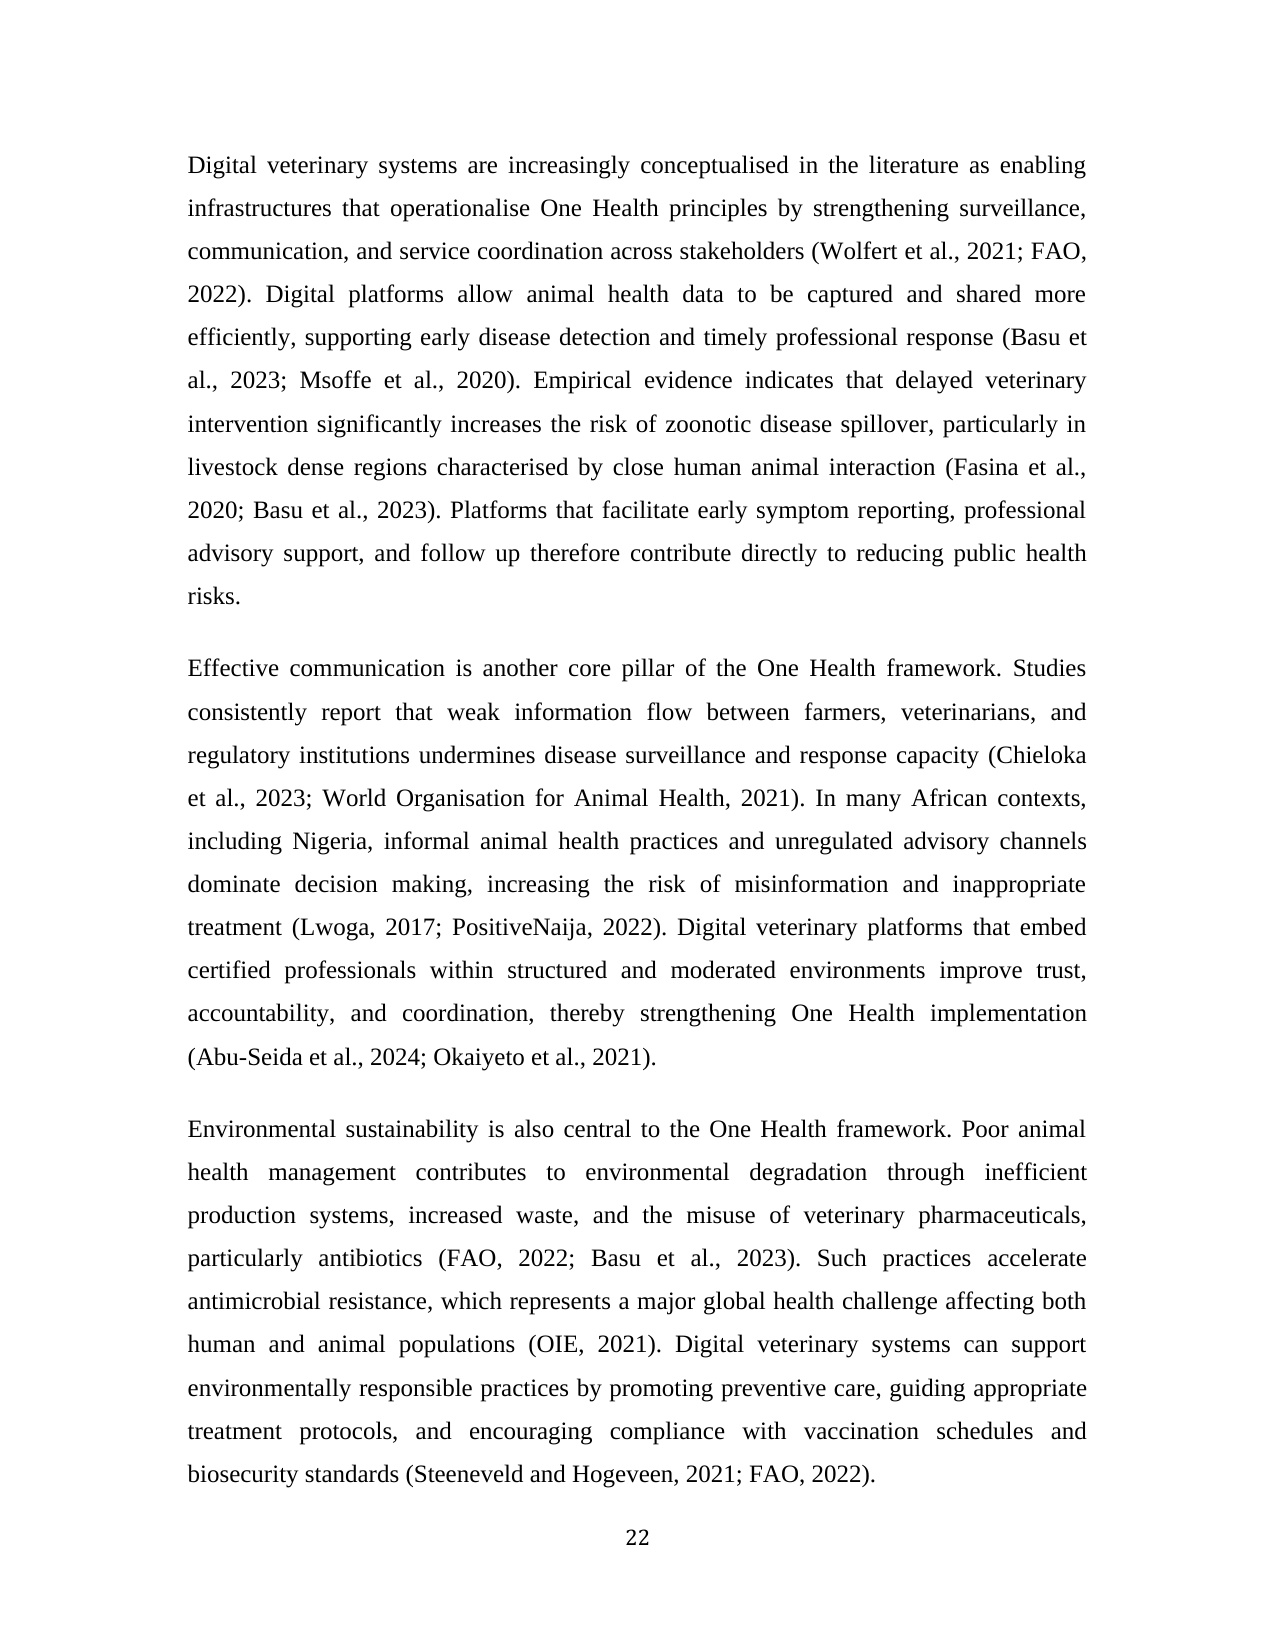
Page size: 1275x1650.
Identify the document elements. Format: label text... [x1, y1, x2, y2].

text Digital veterinary systems are increasingly conceptualised in the literature as enabling infrastructures that operationalise One Health principles by strengthening surveillance, communication, and service coordination across stakeholders (Wolfert et al., 2021; FAO, 2022). Digital platforms allow animal health data to be captured and shared more efficiently, supporting early disease detection and timely professional response (Basu et al., 2023; Msoffe et al., 2020). Empirical evidence indicates that delayed veterinary intervention significantly increases the risk of zoonotic disease spillover, particularly in livestock dense regions characterised by close human animal interaction (Fasina et al., 2020; Basu et al., 2023). Platforms that facilitate early symptom reporting, professional advisory support, and follow up therefore contribute directly to reducing public health risks. [187, 150, 1087, 610]
text Effective communication is another core pillar of the One Health framework. Studies consistently report that weak information flow between farmers, veterinarians, and regulatory institutions undermines disease surveillance and response capacity (Chieloka et al., 2023; World Organisation for Animal Health, 2021). In many African contexts, including Nigeria, informal animal health practices and unregulated advisory channels dominate decision making, increasing the risk of misinformation and inappropriate treatment (Lwoga, 2017; PositiveNaija, 2022). Digital veterinary platforms that embed certified professionals within structured and moderated environments improve trust, accountability, and coordination, thereby strengthening One Health implementation (Abu-Seida et al., 2024; Okaiyeto et al., 2021). [187, 653, 1087, 1070]
text Environmental sustainability is also central to the One Health framework. Poor animal health management contributes to environmental degradation through inefficient production systems, increased waste, and the misuse of veterinary pharmaceuticals, particularly antibiotics (FAO, 2022; Basu et al., 2023). Such practices accelerate antimicrobial resistance, which represents a major global health challenge affecting both human and animal populations (OIE, 2021). Digital veterinary systems can support environmentally responsible practices by promoting preventive care, guiding appropriate treatment protocols, and encouraging compliance with vaccination schedules and biosecurity standards (Steeneveld and Hogeveen, 2021; FAO, 2022). [187, 1114, 1087, 1488]
